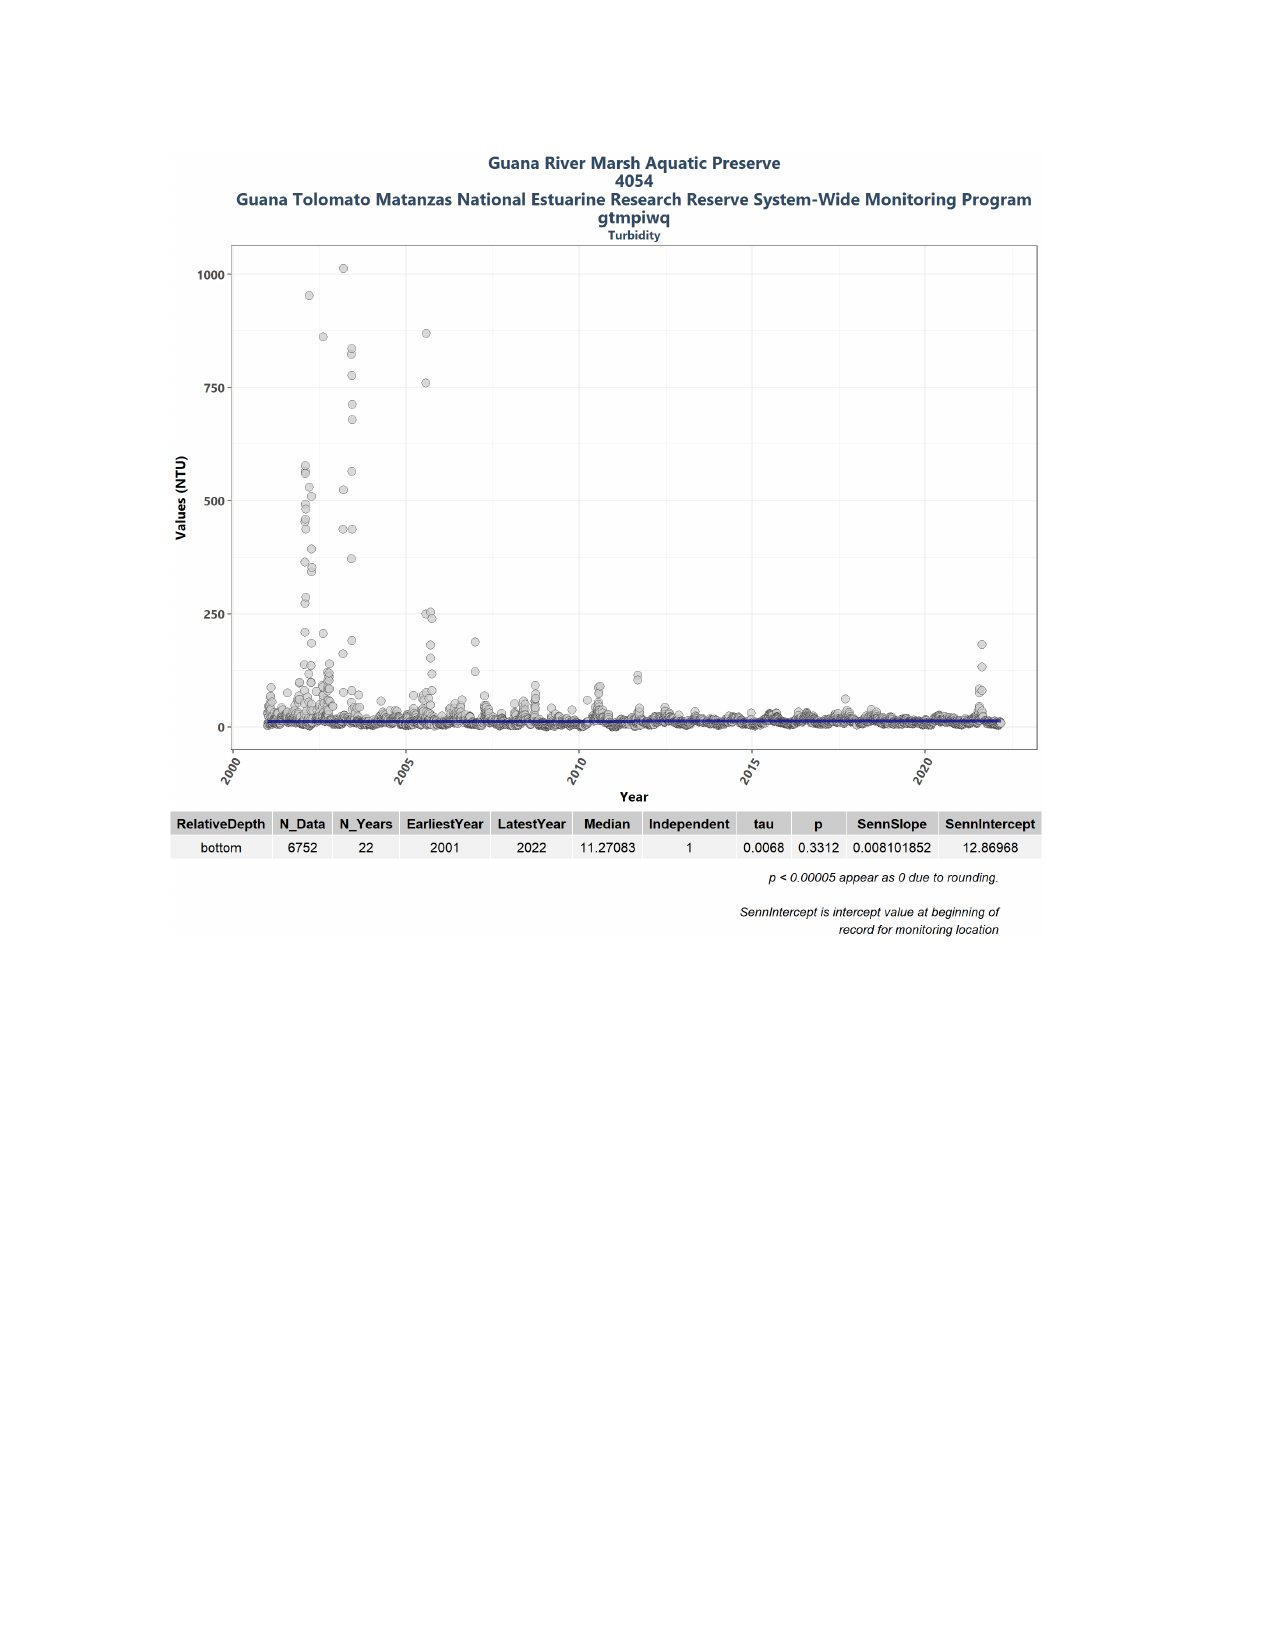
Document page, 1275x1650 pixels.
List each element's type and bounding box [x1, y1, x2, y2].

picture [168, 150, 1044, 938]
